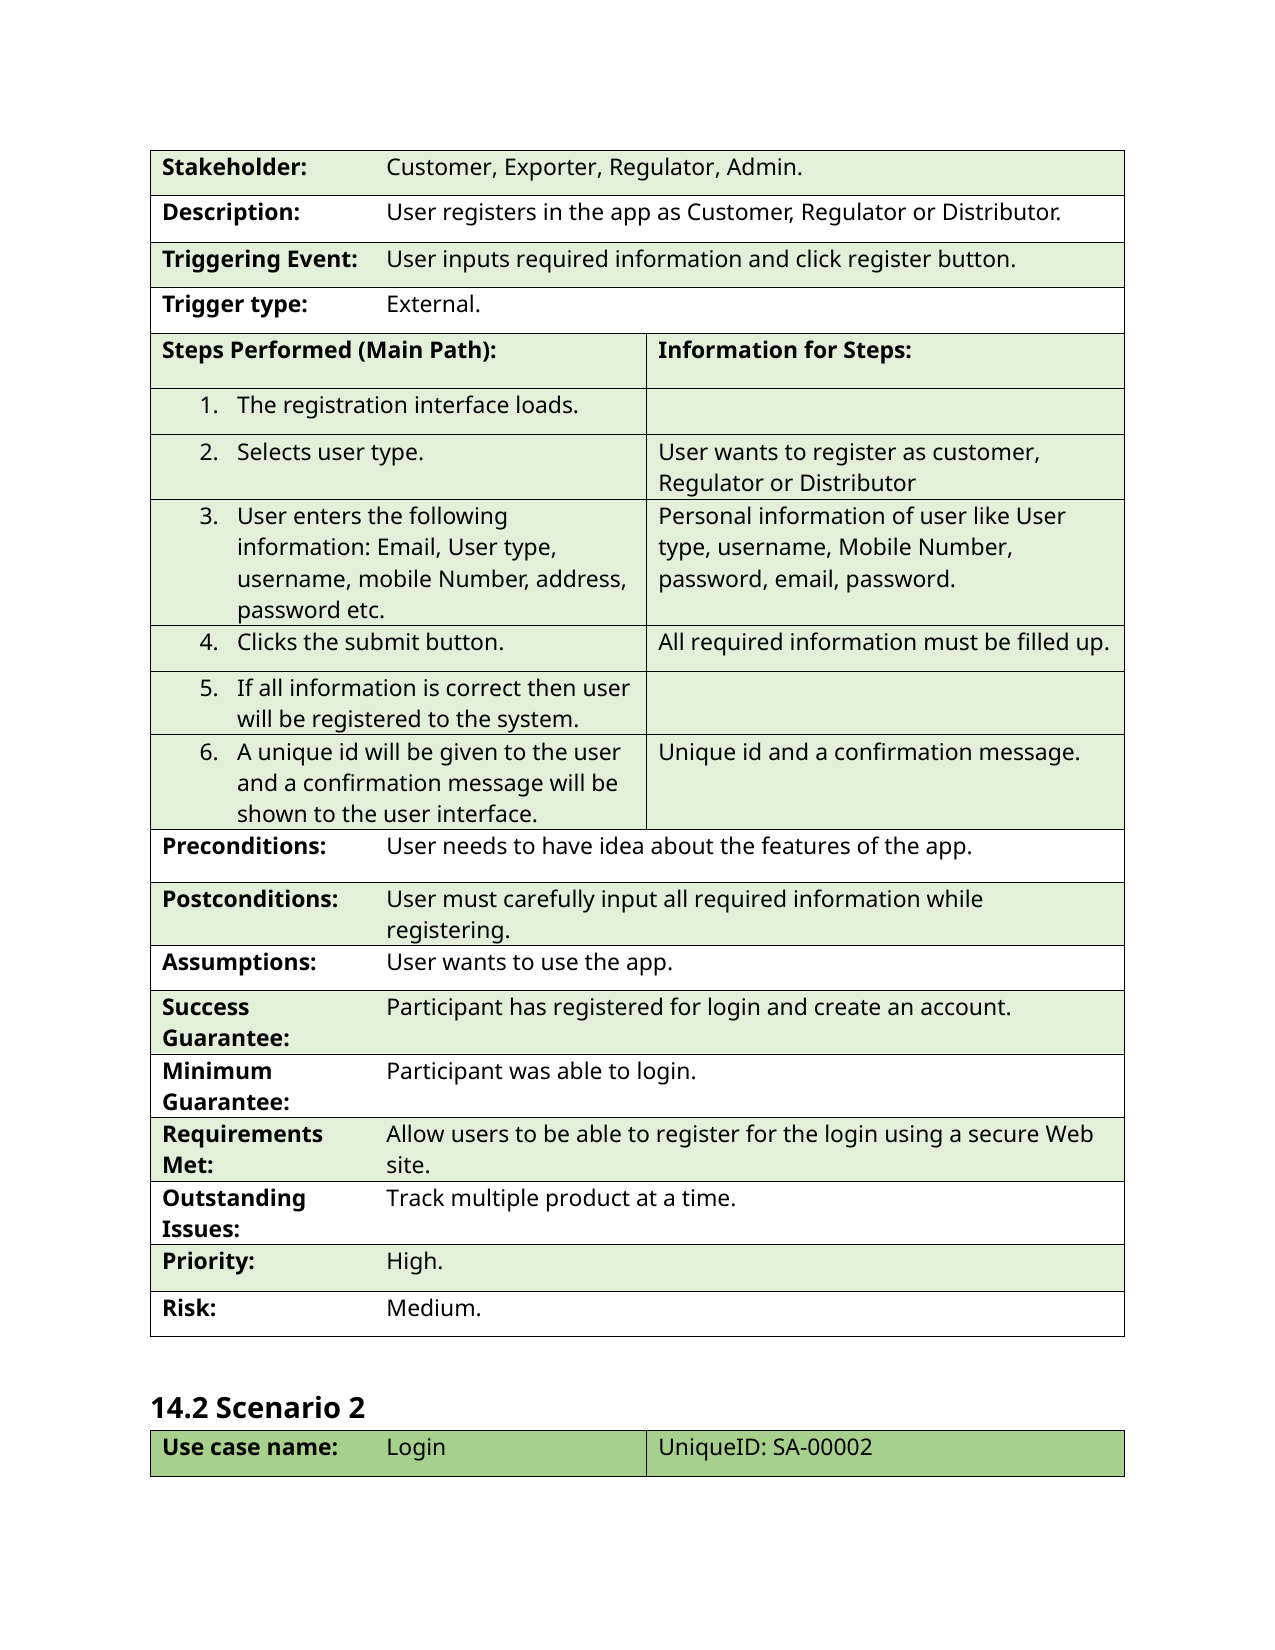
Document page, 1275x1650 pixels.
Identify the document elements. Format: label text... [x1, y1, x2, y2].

table_cell Participant was able to login. [375, 1055, 1124, 1117]
table_cell Steps Performed (Main Path): [151, 334, 646, 388]
table_cell User needs to have idea about the features of the app. [375, 830, 1124, 882]
table_cell User wants to register as customer, Regulator or Distributor [647, 435, 1124, 499]
table_cell [647, 389, 1124, 434]
table_cell Assumptions: [151, 946, 375, 990]
table_cell Participant has registered for login and create an account. [375, 991, 1124, 1053]
table_cell Medium. [375, 1292, 1124, 1336]
table_cell Priority: [151, 1245, 375, 1291]
table_cell External. [375, 288, 1124, 333]
table_cell Customer, Exporter, Regulator, Admin. [375, 151, 1124, 195]
table_cell Allow users to be able to register for the login using a secure Web site. [375, 1118, 1124, 1181]
table_cell Stakeholder: [151, 151, 375, 195]
table_cell User enters the following information: Email, User type, username, mobile Number, address, password etc. [151, 500, 646, 625]
table_cell Trigger type: [151, 288, 375, 333]
table_cell Triggering Event: [151, 243, 375, 287]
table_cell Track multiple product at a time. [375, 1182, 1124, 1244]
table_cell Risk: [151, 1292, 375, 1336]
table_cell Success Guarantee: [151, 991, 375, 1053]
table_cell Outstanding Issues: [151, 1182, 375, 1244]
table_cell Description: [151, 196, 375, 242]
table_cell A unique id will be given to the user and a confirmation message will be shown to the user interface. [151, 735, 646, 829]
table_cell User must carefully input all required information while registering. [375, 883, 1124, 945]
table_cell High. [375, 1245, 1124, 1291]
table_cell Requirements Met: [151, 1118, 375, 1181]
table_cell Preconditions: [151, 830, 375, 882]
table_cell Information for Steps: [647, 334, 1124, 388]
table_cell Personal information of user like User type, username, Mobile Number, password, email, password. [647, 500, 1124, 625]
table_cell User inputs required information and click register button. [375, 243, 1124, 287]
table_cell Minimum Guarantee: [151, 1055, 375, 1117]
table_cell Selects user type. [151, 435, 646, 499]
table_cell Clicks the submit button. [151, 626, 646, 671]
table_cell Unique id and a confirmation message. [647, 735, 1124, 829]
subtitle 14.2 Scenario 2 [150, 1387, 1125, 1427]
table_cell If all information is correct then user will be registered to the system. [151, 672, 646, 734]
table_cell User registers in the app as Customer, Regulator or Distributor. [375, 196, 1124, 242]
table_cell The registration interface loads. [151, 389, 646, 434]
table_header UniqueID: SA-00002 [647, 1431, 1124, 1476]
table_header Login [375, 1431, 646, 1476]
table_cell All required information must be filled up. [647, 626, 1124, 671]
table_cell [647, 672, 1124, 734]
table_cell User wants to use the app. [375, 946, 1124, 990]
table_header Use case name: [151, 1431, 375, 1476]
table_cell Postconditions: [151, 883, 375, 945]
